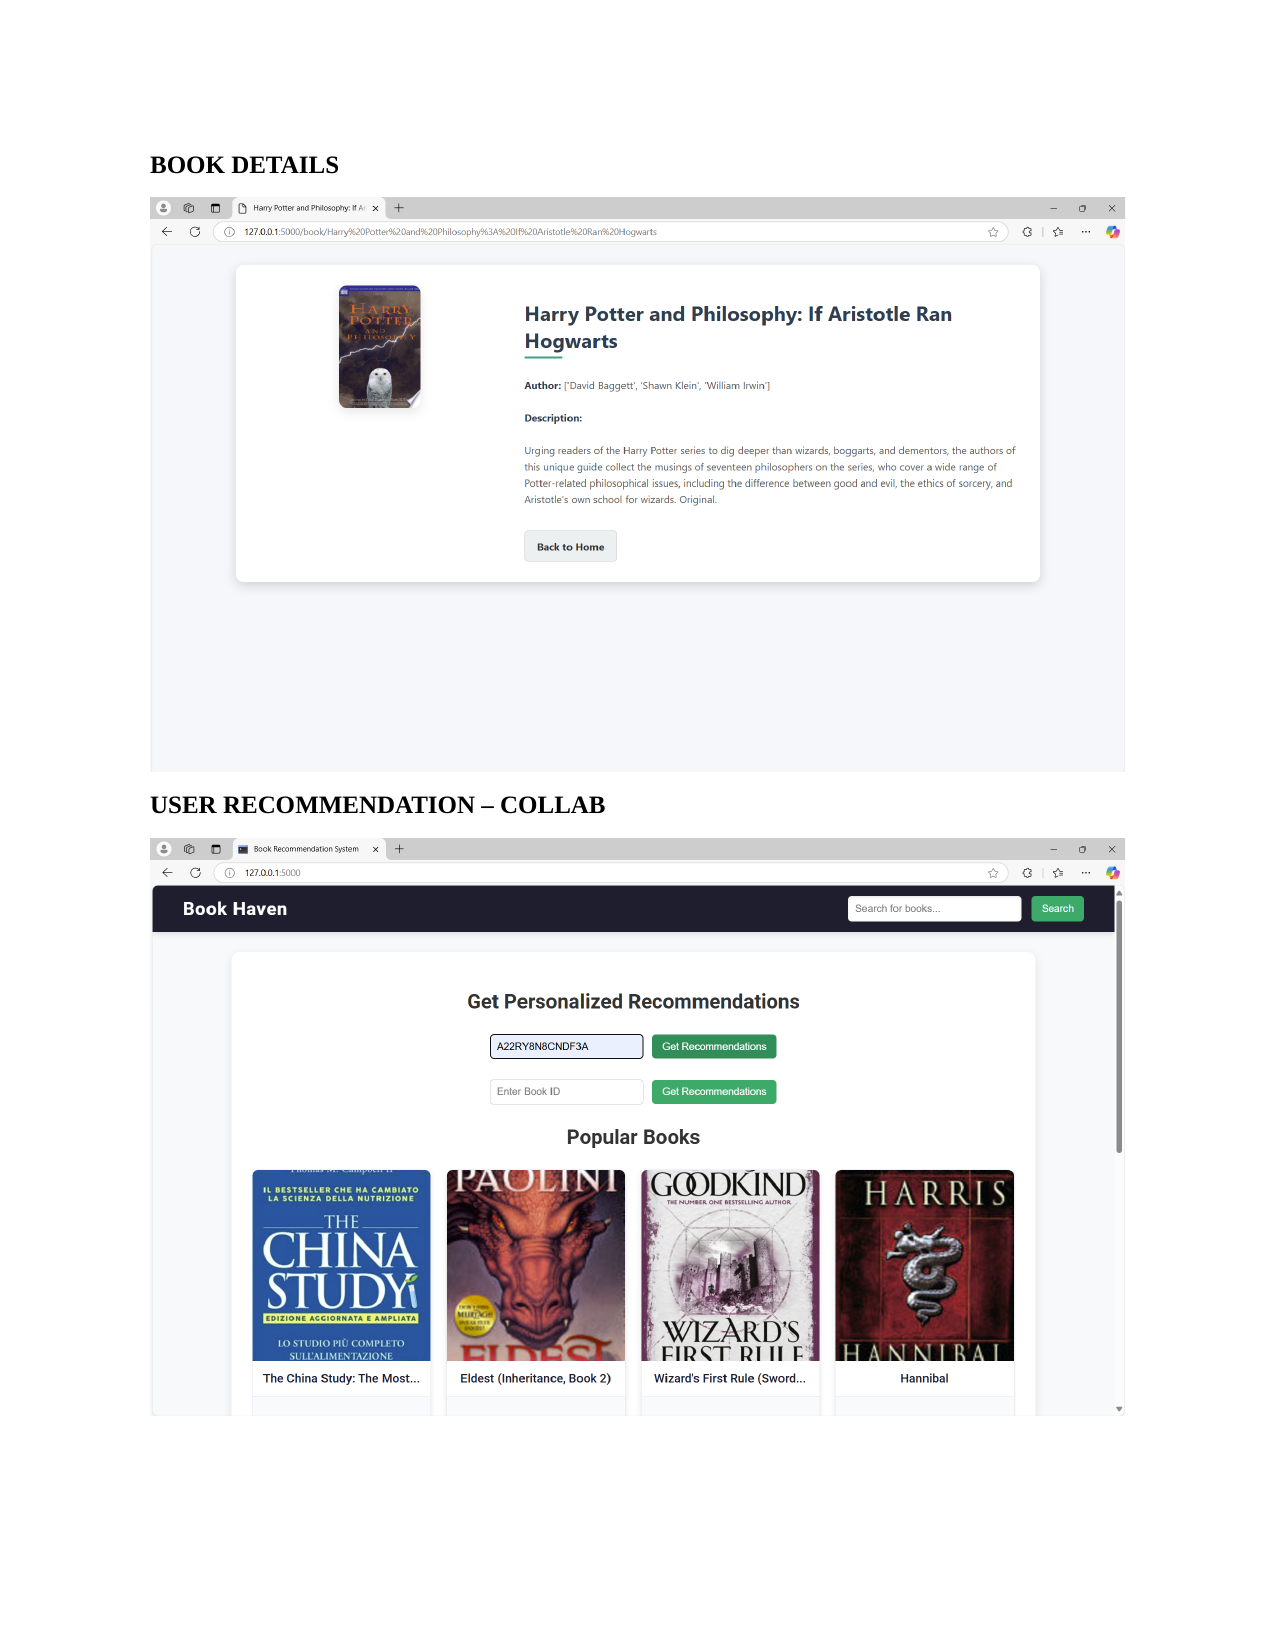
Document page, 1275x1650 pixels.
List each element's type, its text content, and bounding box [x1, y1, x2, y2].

text USER RECOMMENDATION – COLLAB [150, 791, 1125, 819]
picture [150, 838, 1125, 1416]
picture [150, 197, 1125, 772]
text BOOK DETAILS [150, 150, 1125, 179]
